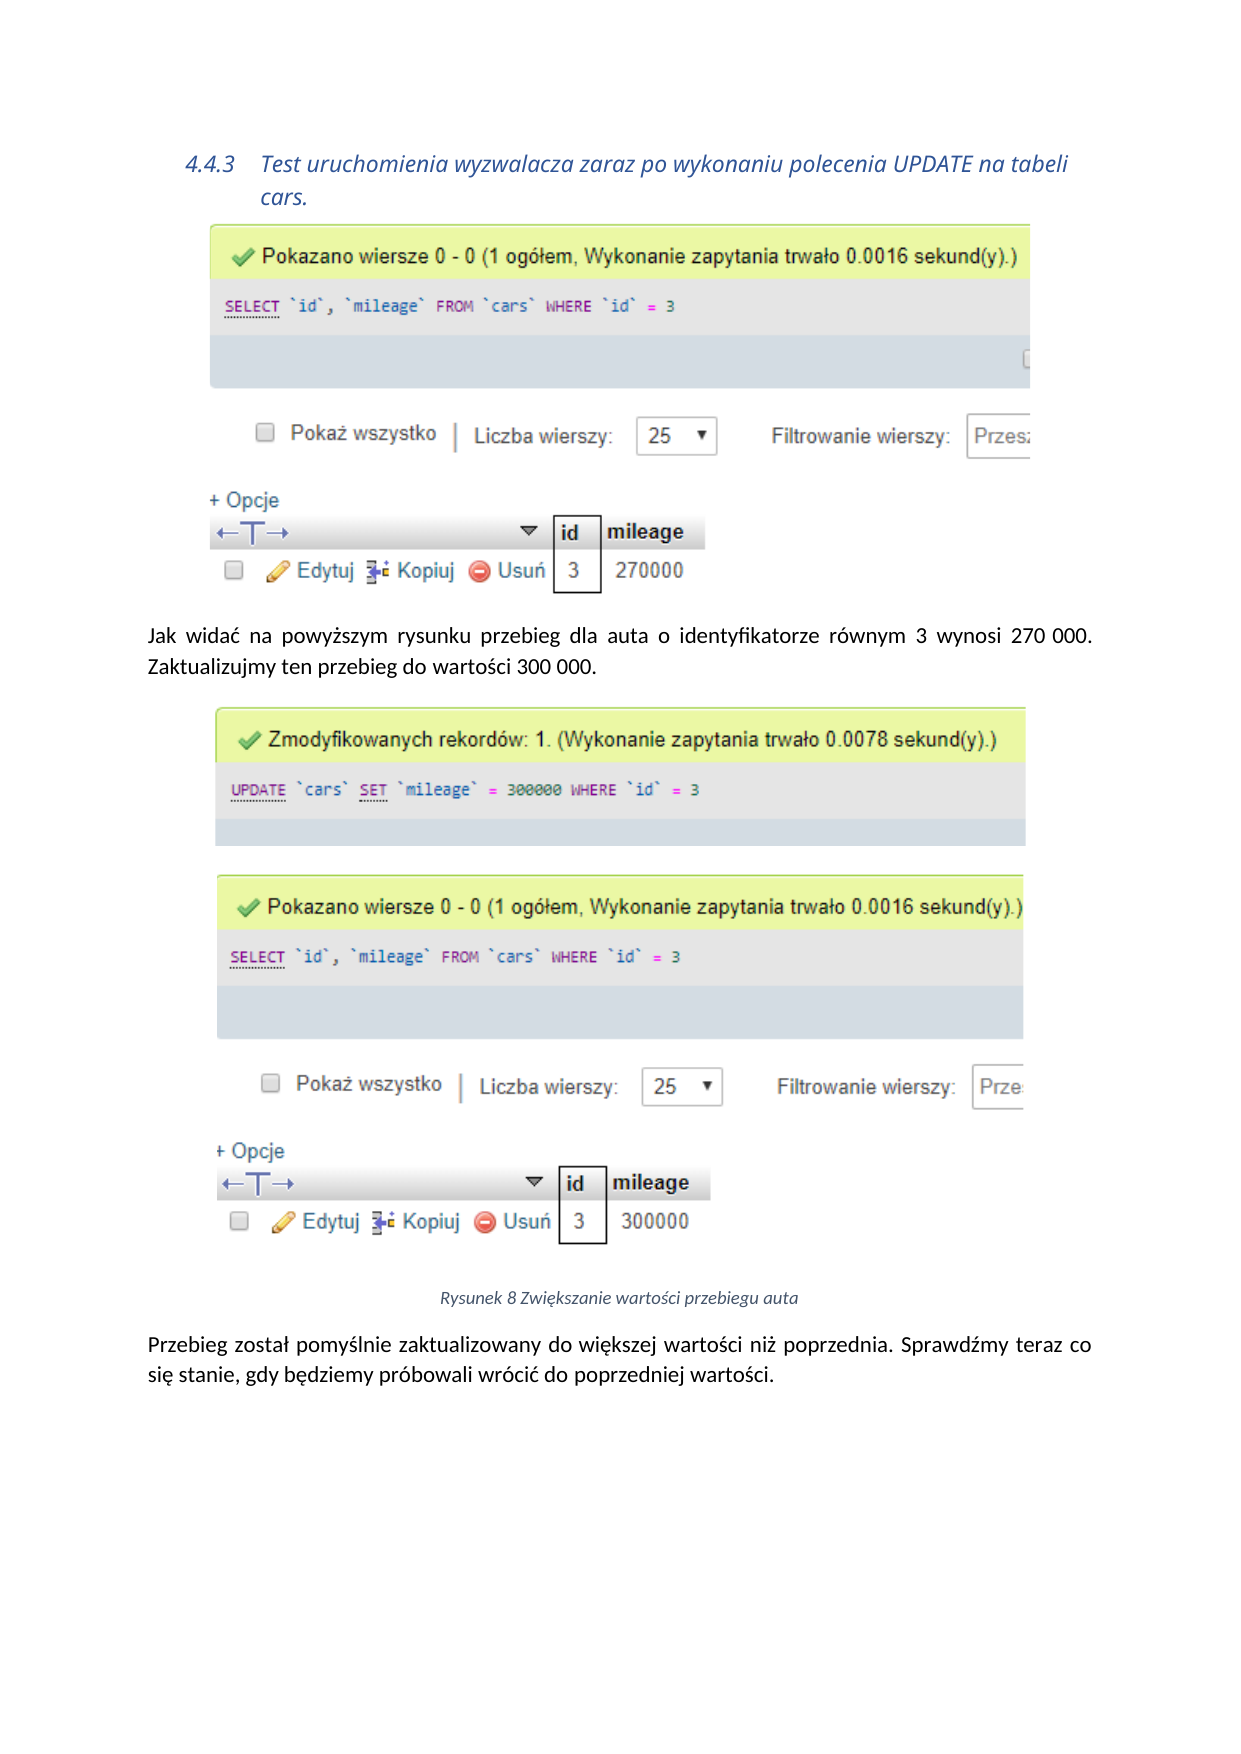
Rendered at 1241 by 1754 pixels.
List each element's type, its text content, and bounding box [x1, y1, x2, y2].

subtitle Test uruchomienia wyzwalacza zaraz po wykonaniu polecenia UPDATE na tabeli cars. [185, 148, 1093, 213]
text Jak widać na powyższym rysunku przebieg dla auta o identyfikatorze równym 3 wynosi 270 000. Zaktualizujmy ten przebieg do wartości 300 000. [148, 622, 1093, 680]
text Przebieg został pomyślnie zaktualizowany do większej wartości niż poprzednia. Sprawdźmy teraz co się stanie, gdy będziemy próbowali wrócić do poprzedniej wartości. [148, 1330, 1093, 1388]
picture [217, 864, 1024, 1268]
picture [209, 215, 1031, 603]
picture [214, 698, 1026, 846]
